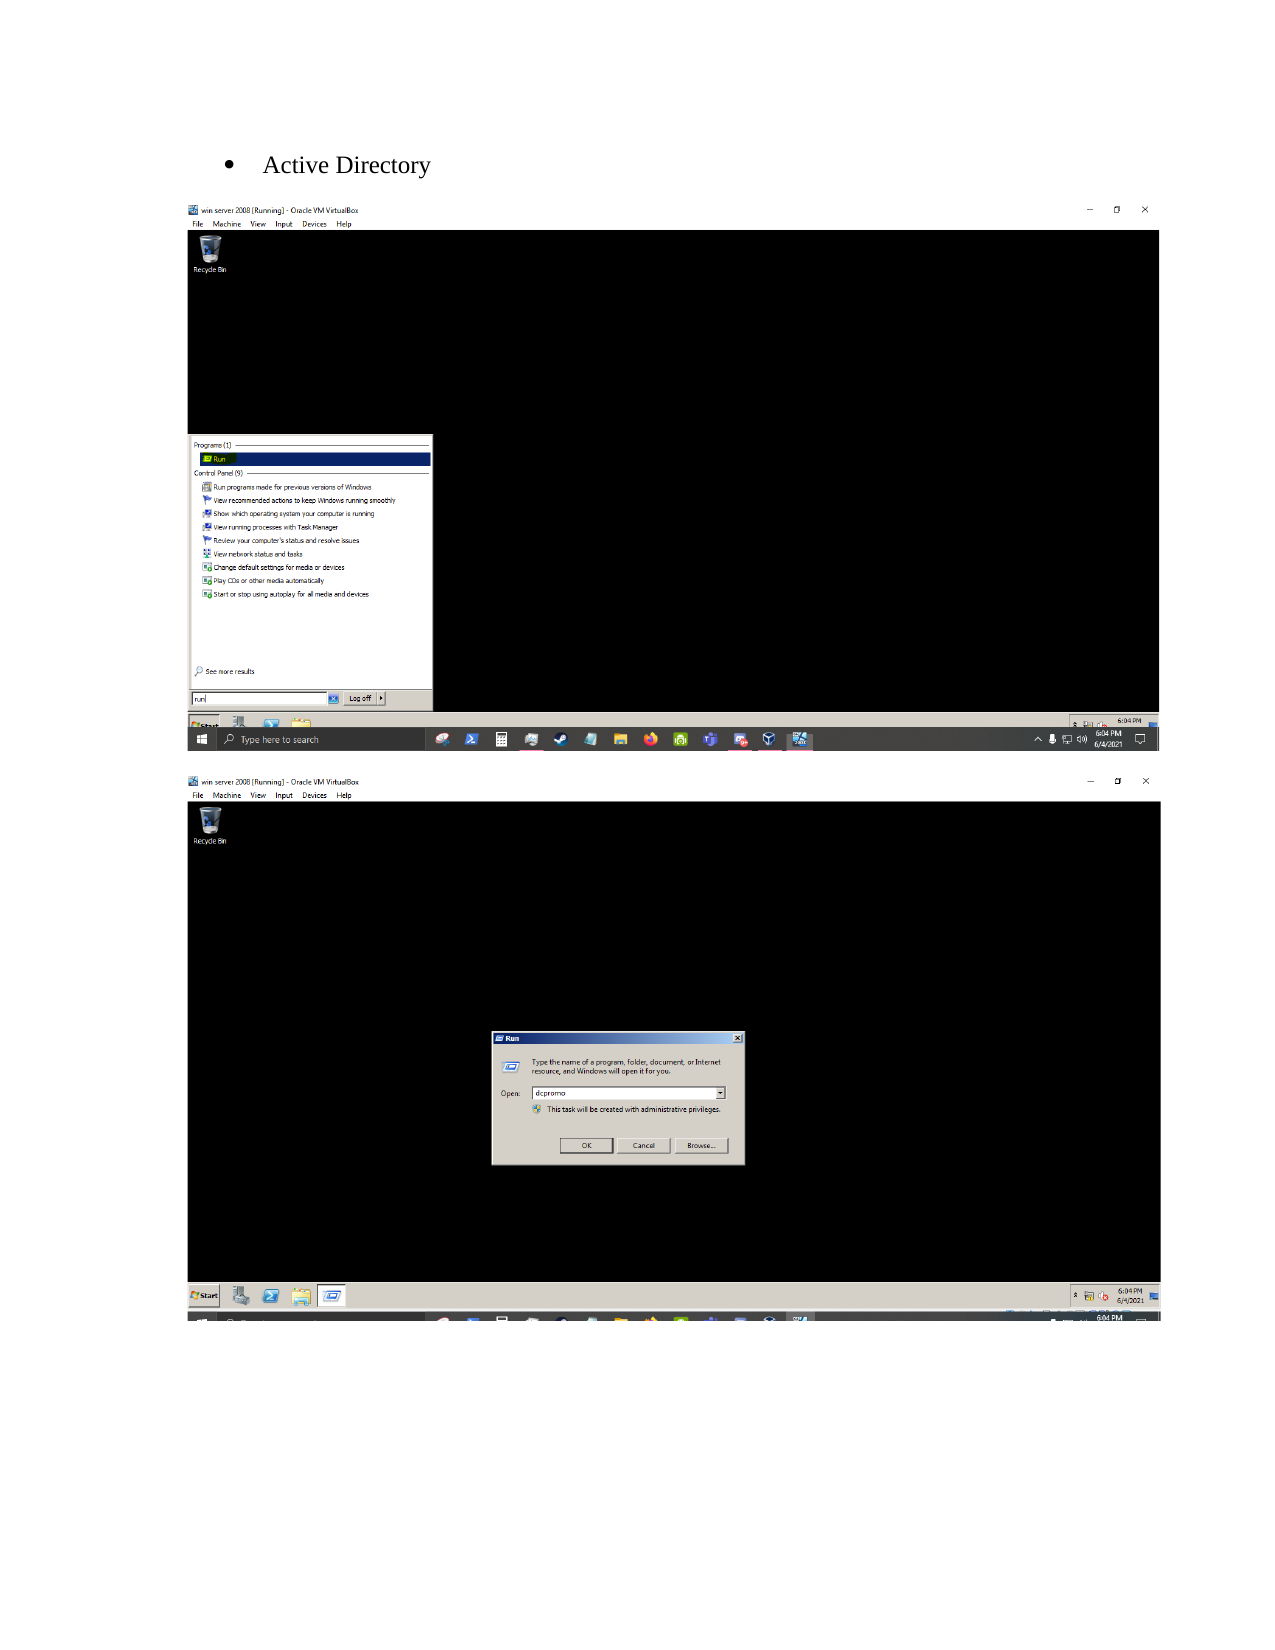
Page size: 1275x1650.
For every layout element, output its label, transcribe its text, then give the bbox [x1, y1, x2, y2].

list Active Directory [225, 150, 1125, 179]
picture [187, 203, 1160, 751]
picture [187, 775, 1161, 1321]
